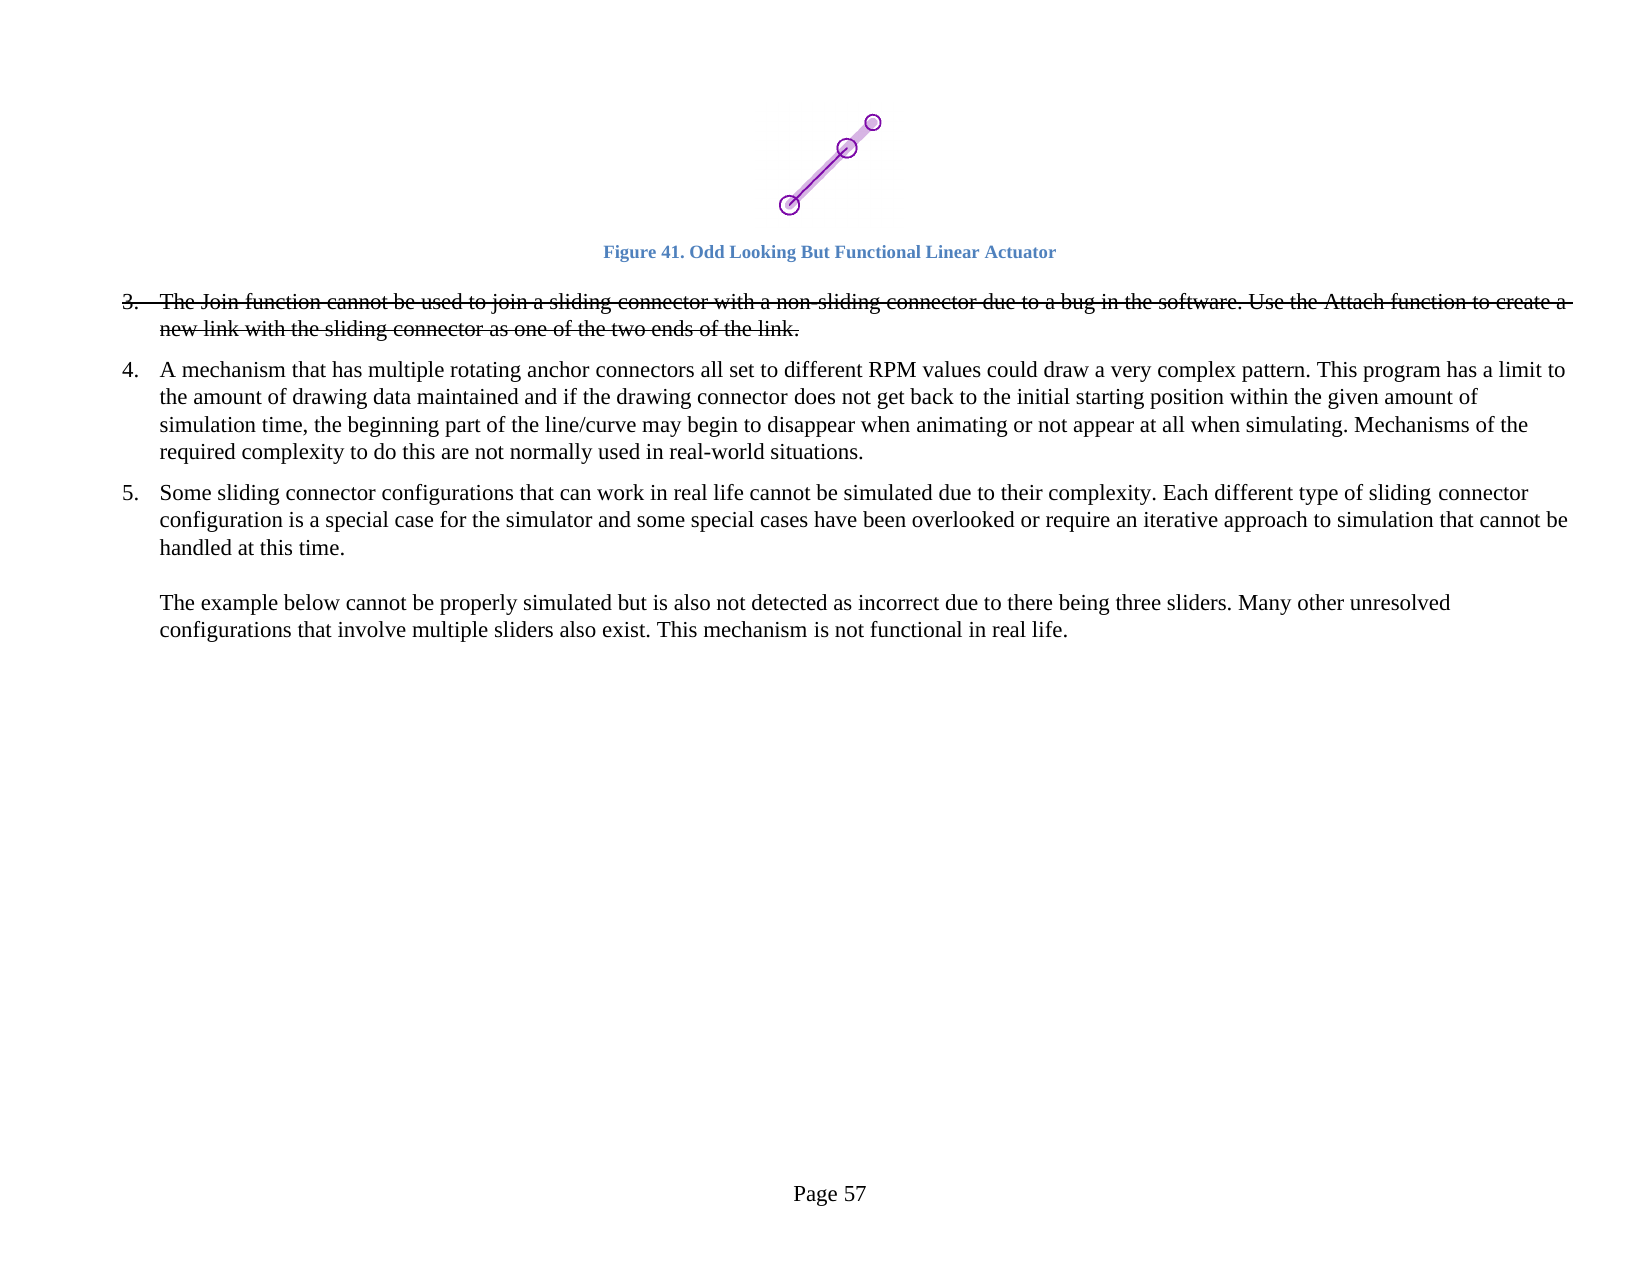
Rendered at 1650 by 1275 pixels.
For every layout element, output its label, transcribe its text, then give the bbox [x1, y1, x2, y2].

list The Join function cannot be used to join a sliding connector with a non-sliding connector due to a bug in the software. Use the Attach function to create a new link with the sliding connector as one of the two ends of the link. [122, 288, 1575, 342]
text Figure 41. Odd Looking But Functional Linear Actuator [84, 241, 1575, 263]
picture [755, 102, 905, 228]
list A mechanism that has multiple rotating anchor connectors all set to different RPM values could draw a very complex pattern. This program has a limit to the amount of drawing data maintained and if the drawing connector does not get back to the initial starting position within the given amount of simulation time, the beginning part of the line/curve may begin to disappear when animating or not appear at all when simulating. Mechanisms of the required complexity to do this are not normally used in real-world situations. [122, 356, 1575, 465]
list Some sliding connector configurations that can work in real life cannot be simulated due to their complexity. Each different type of sliding connector configuration is a special case for the simulator and some special cases have been overlooked or require an iterative approach to simulation that cannot be handled at this time. The example below cannot be properly simulated but is also not detected as incorrect due to there being three sliders. Many other unresolved configurations that involve multiple sliders also exist. This mechanism is not functional in real life. [122, 478, 1575, 643]
